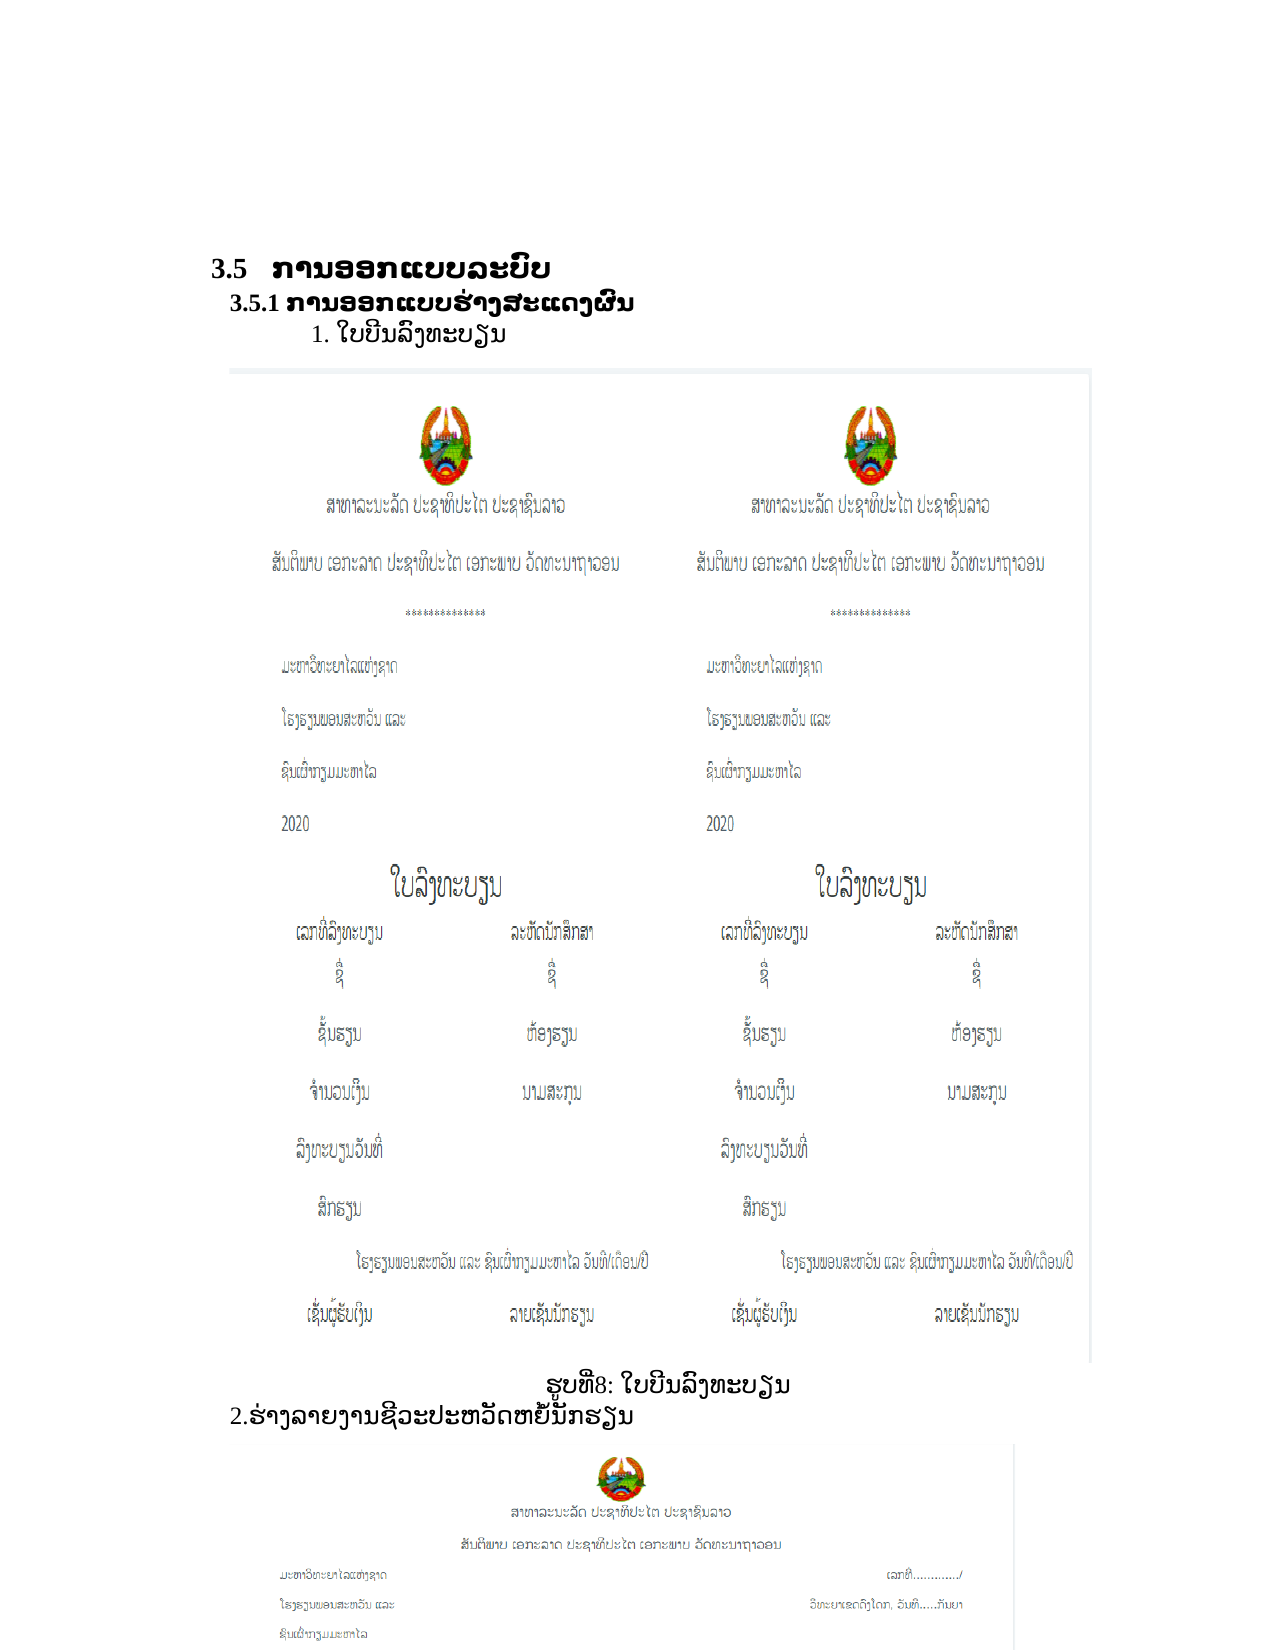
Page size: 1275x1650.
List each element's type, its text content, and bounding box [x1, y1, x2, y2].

text 3.5.1 ການອອກແບບຮ່າງສະແດງຜົນ [211, 288, 1125, 317]
picture [229, 1444, 1016, 1650]
subtitle ການອອກແບບລະບົບ [211, 251, 1125, 285]
picture [229, 368, 1092, 1363]
text ຮູບທີ່8: ໃບບີນລົງທະບຽນ [211, 1370, 1125, 1399]
text 1. ໃບບີນລົງທະບຽນ [267, 319, 1125, 349]
text 2.ຮ່າງລາຍງານຊີວະປະຫວັດຫຍໍ້ນັກຮຽນ [211, 1401, 1125, 1431]
